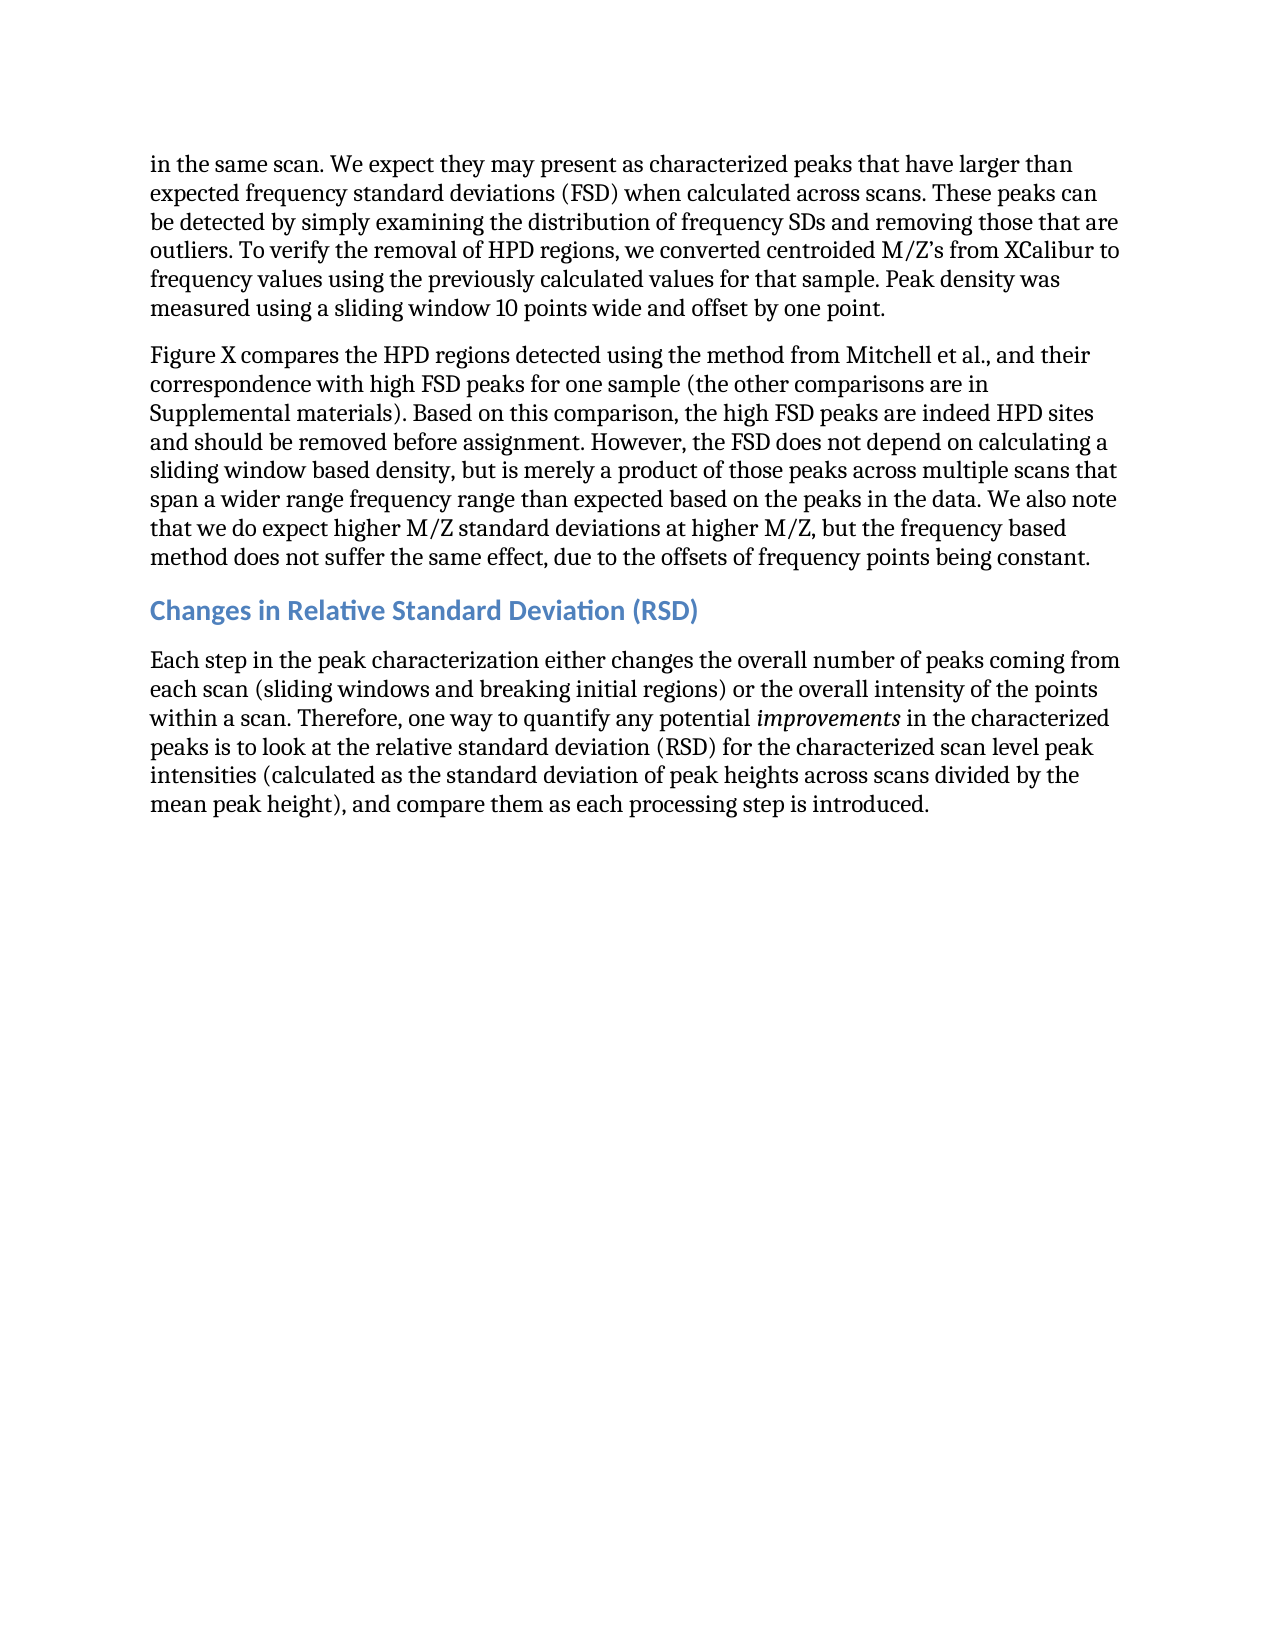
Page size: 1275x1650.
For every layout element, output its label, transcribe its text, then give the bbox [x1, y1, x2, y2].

text Figure X compares the HPD regions detected using the method from Mitchell et al., and their correspondence with high FSD peaks for one sample (the other comparisons are in Supplemental materials). Based on this comparison, the high FSD peaks are indeed HPD sites and should be removed before assignment. However, the FSD does not depend on calculating a sliding window based density, but is merely a product of those peaks across multiple scans that span a wider range frequency range than expected based on the peaks in the data. We also note that we do expect higher M/Z standard deviations at higher M/Z, but the frequency based method does not suffer the same effect, due to the offsets of frequency points being constant. [150, 341, 1125, 571]
subtitle Changes in Relative Standard Deviation (RSD) [150, 592, 1125, 628]
text Each step in the peak characterization either changes the overall number of peaks coming from each scan (sliding windows and breaking initial regions) or the overall intensity of the points within a scan. Therefore, one way to quantify any potential improvements in the characterized peaks is to look at the relative standard deviation (RSD) for the characterized scan level peak intensities (calculated as the standard deviation of peak heights across scans divided by the mean peak height), and compare them as each processing step is introduced. [150, 646, 1125, 819]
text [150, 150, 1125, 322]
